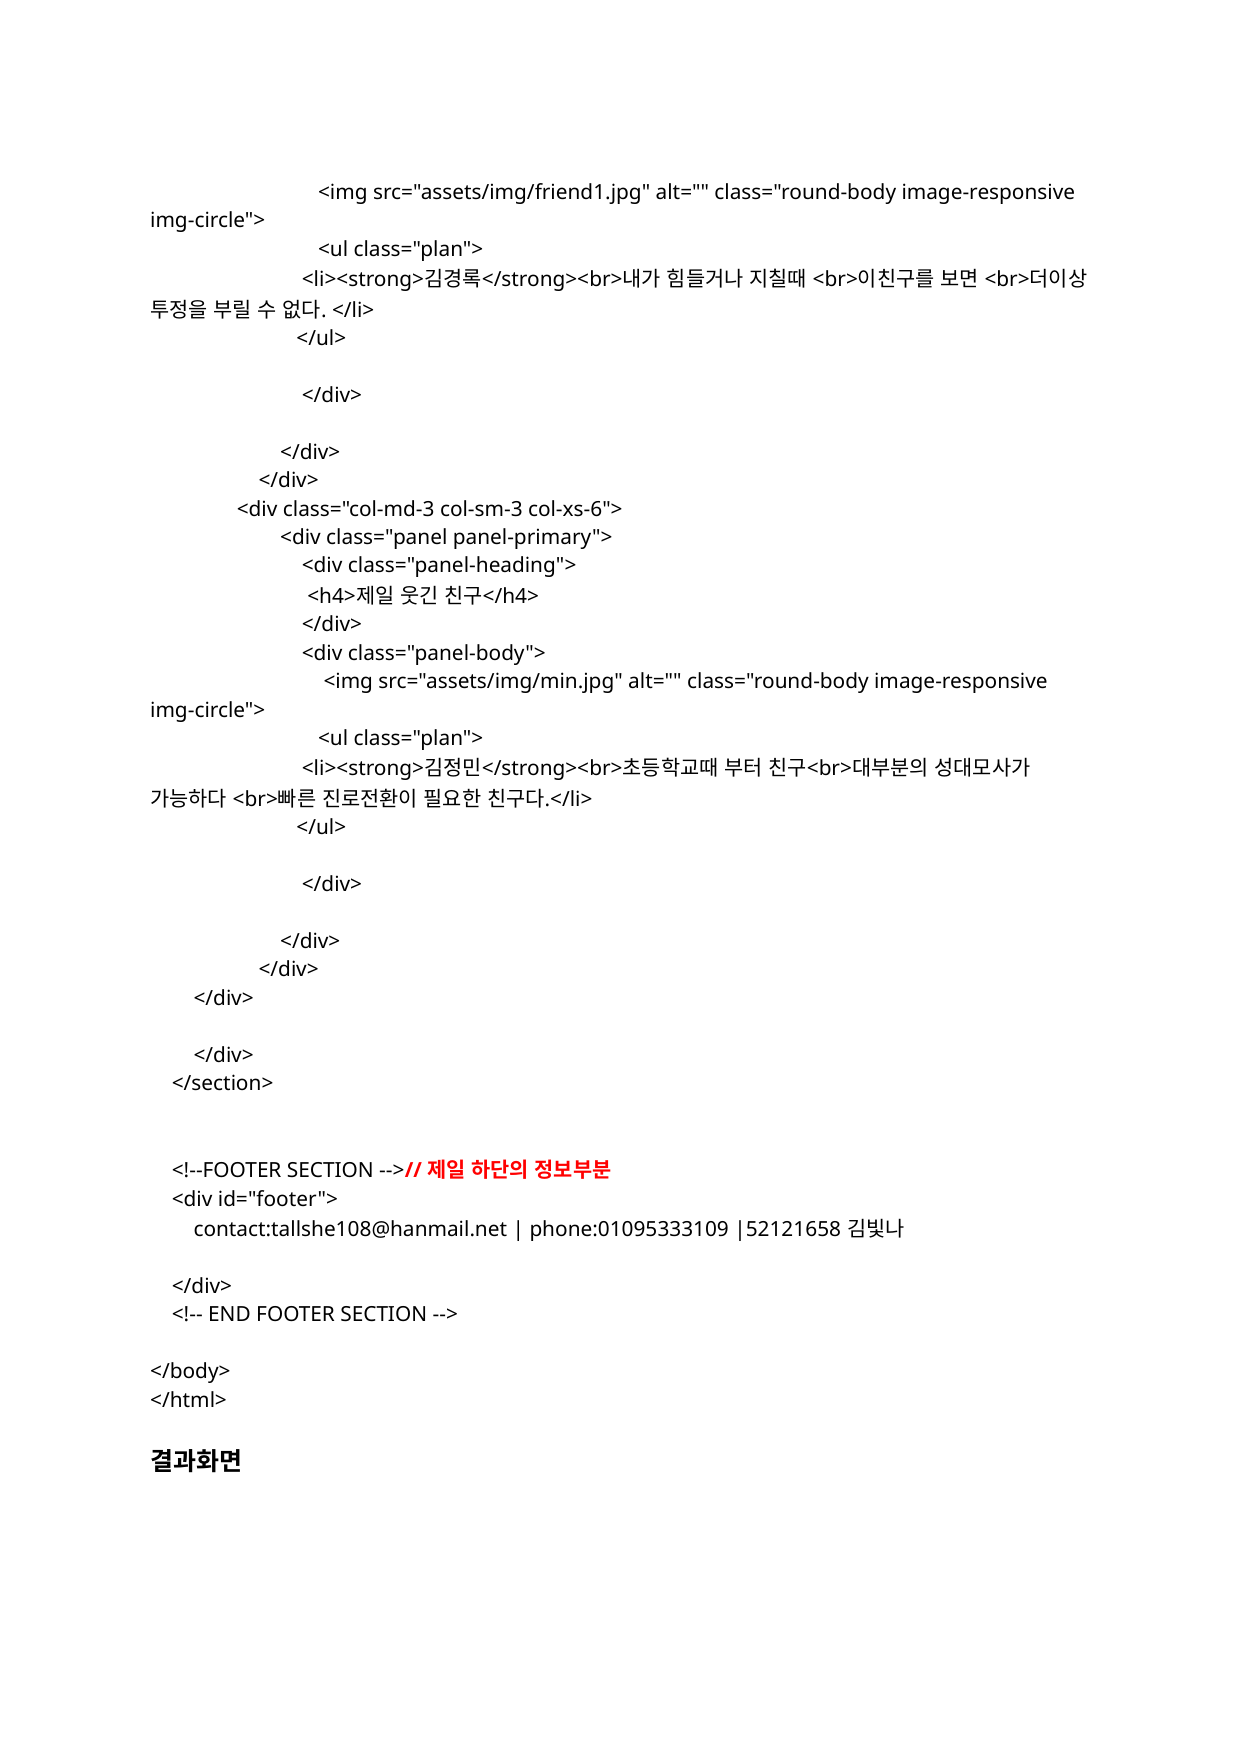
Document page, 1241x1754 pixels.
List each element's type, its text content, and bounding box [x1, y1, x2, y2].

text </html> [150, 1385, 1090, 1413]
text </div> [150, 1040, 1090, 1068]
text contact:tallshe108@hanmail.net | phone:01095333109 |52121658 김빛나 [150, 1212, 1090, 1242]
text <img src="assets/img/min.jpg" alt="" class="round-body image-responsive img-circle"> [150, 666, 1090, 723]
text <li><strong>김경록</strong><br>내가 힘들거나 지칠때 <br>이친구를 보면 <br>더이상 투정을 부릴 수 없다. </li> [150, 262, 1090, 323]
text </div> [150, 380, 1090, 408]
text </div> [150, 465, 1090, 494]
text </body> [150, 1356, 1090, 1385]
text </div> [150, 926, 1090, 954]
text </section> [150, 1068, 1090, 1097]
text </div> [150, 954, 1090, 983]
text </div> [150, 983, 1090, 1011]
text <div class="panel panel-primary"> [150, 522, 1090, 551]
text </div> [150, 609, 1090, 638]
text <div class="panel-heading"> [150, 551, 1090, 579]
text <ul class="plan"> [150, 234, 1090, 262]
text <!-- END FOOTER SECTION --> [150, 1299, 1090, 1328]
text <!--FOOTER SECTION -->// 제일 하단의 정보부분 [150, 1153, 1090, 1184]
text </div> [150, 437, 1090, 465]
text <img src="assets/img/friend1.jpg" alt="" class="round-body image-responsive img-circle"> [150, 177, 1090, 234]
text <h4>제일 웃긴 친구</h4> [150, 579, 1090, 609]
text <div class="col-md-3 col-sm-3 col-xs-6"> [150, 494, 1090, 522]
text <ul class="plan"> [150, 723, 1090, 752]
text <div class="panel-body"> [150, 638, 1090, 666]
text <li><strong>김정민</strong><br>초등학교때 부터 친구<br>대부분의 성대모사가 가능하다 <br>빠른 진로전환이 필요한 친구다.</li> [150, 752, 1090, 812]
text 결과화면 [150, 1442, 1090, 1478]
text </div> [150, 869, 1090, 897]
text </ul> [150, 323, 1090, 352]
text <div id="footer"> [150, 1184, 1090, 1212]
text </div> [150, 1271, 1090, 1299]
text </ul> [150, 812, 1090, 841]
